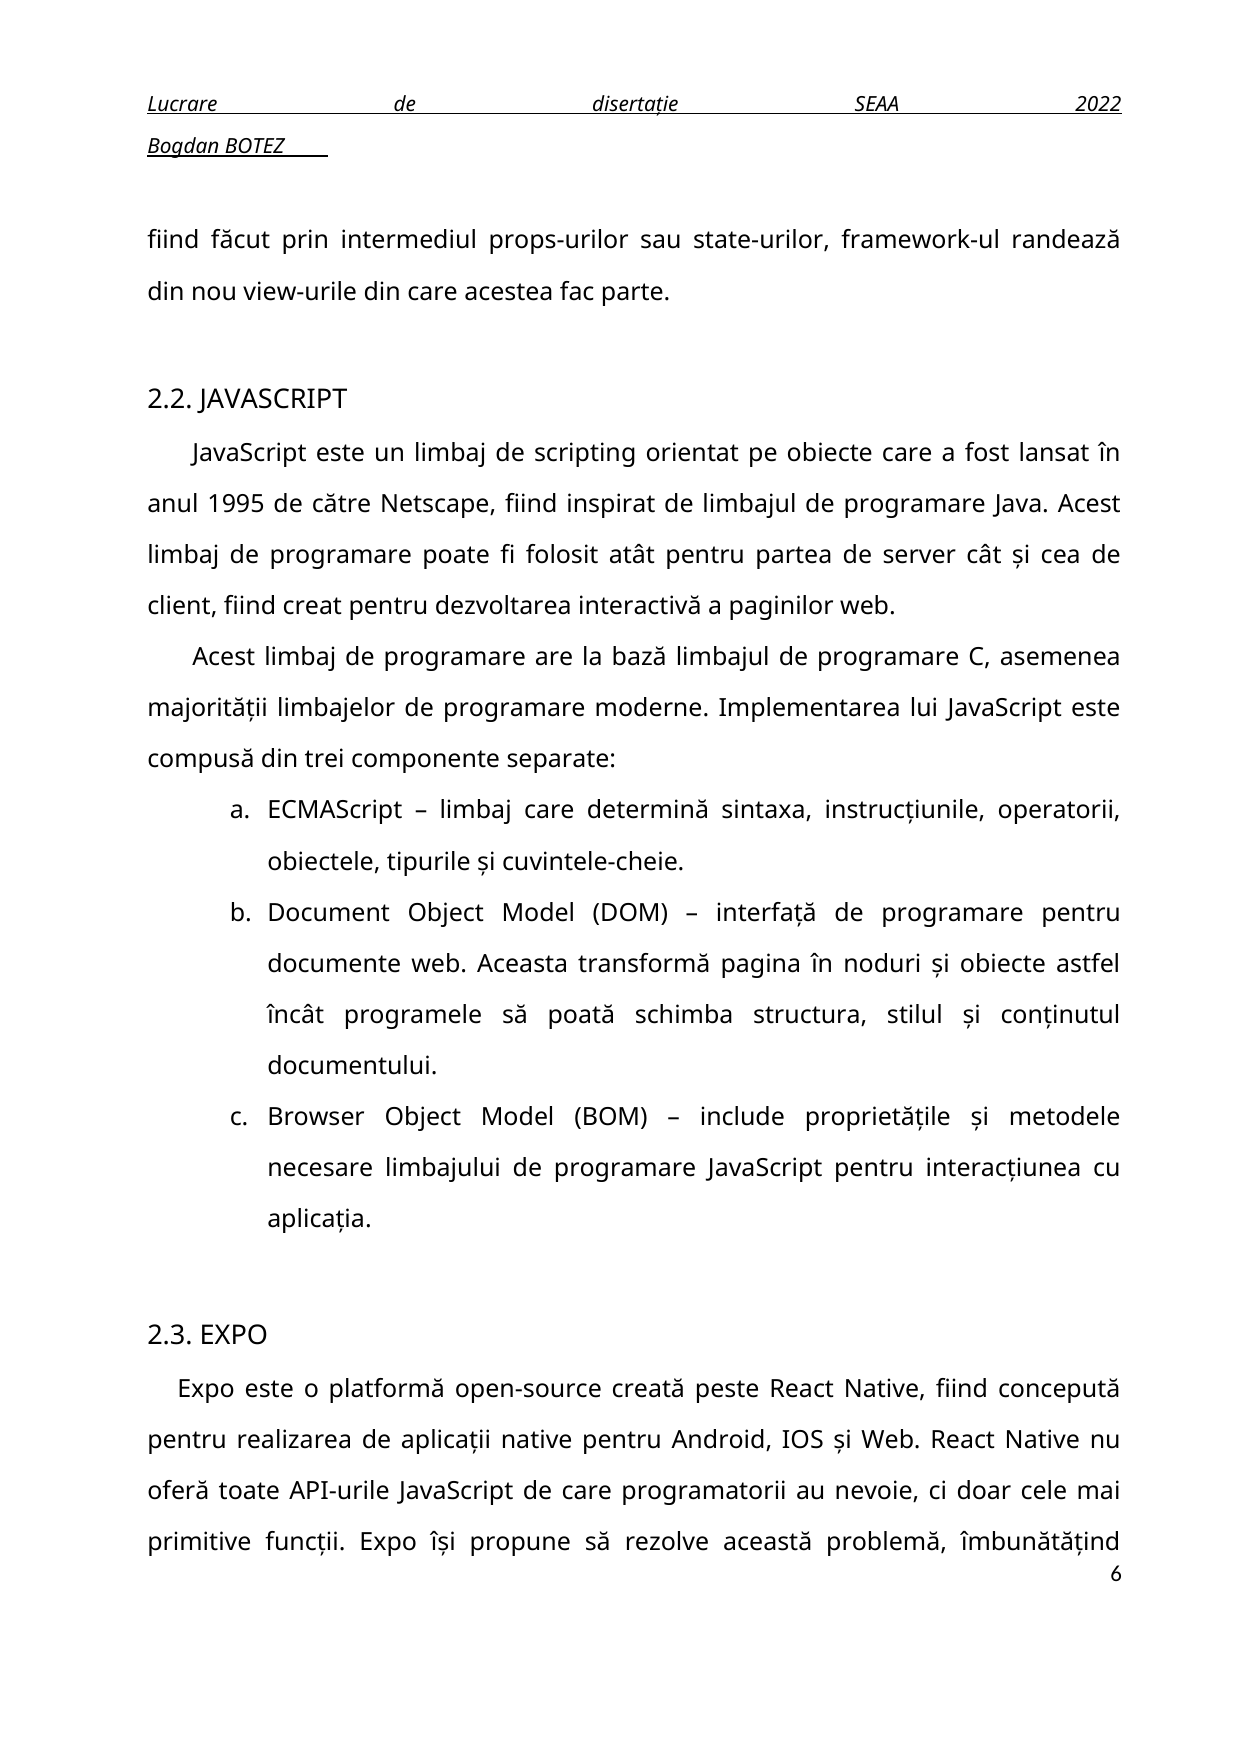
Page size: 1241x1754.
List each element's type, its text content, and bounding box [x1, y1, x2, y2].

title 2.3. EXPO [147, 1315, 1122, 1352]
list ECMAScript – limbaj care determină sintaxa, instrucțiunile, operatorii, obiectele, tipurile și cuvintele-cheie. [229, 792, 1122, 877]
text JavaScript este un limbaj de scripting orientat pe obiecte care a fost lansat în anul 1995 de către Netscape, fiind inspirat de limbajul de programare Java. Acest limbaj de programare poate fi folosit atât pentru partea de server cât și cea de client, fiind creat pentru dezvoltarea interactivă a paginilor web. [147, 435, 1122, 622]
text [147, 222, 1122, 307]
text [147, 1370, 1122, 1558]
list Browser Object Model (BOM) – include proprietățile și metodele necesare limbajului de programare JavaScript pentru interacțiunea cu aplicația. [229, 1098, 1122, 1234]
title 2.2. JAVASCRIPT [147, 379, 1122, 416]
text Acest limbaj de programare are la bază limbajul de programare C, asemenea majorității limbajelor de programare moderne. Implementarea lui JavaScript este compusă din trei componente separate: [147, 639, 1122, 775]
list Document Object Model (DOM) – interfață de programare pentru documente web. Aceasta transformă pagina în noduri și obiecte astfel încât programele să poată schimba structura, stilul și conținutul documentului. [229, 894, 1122, 1081]
